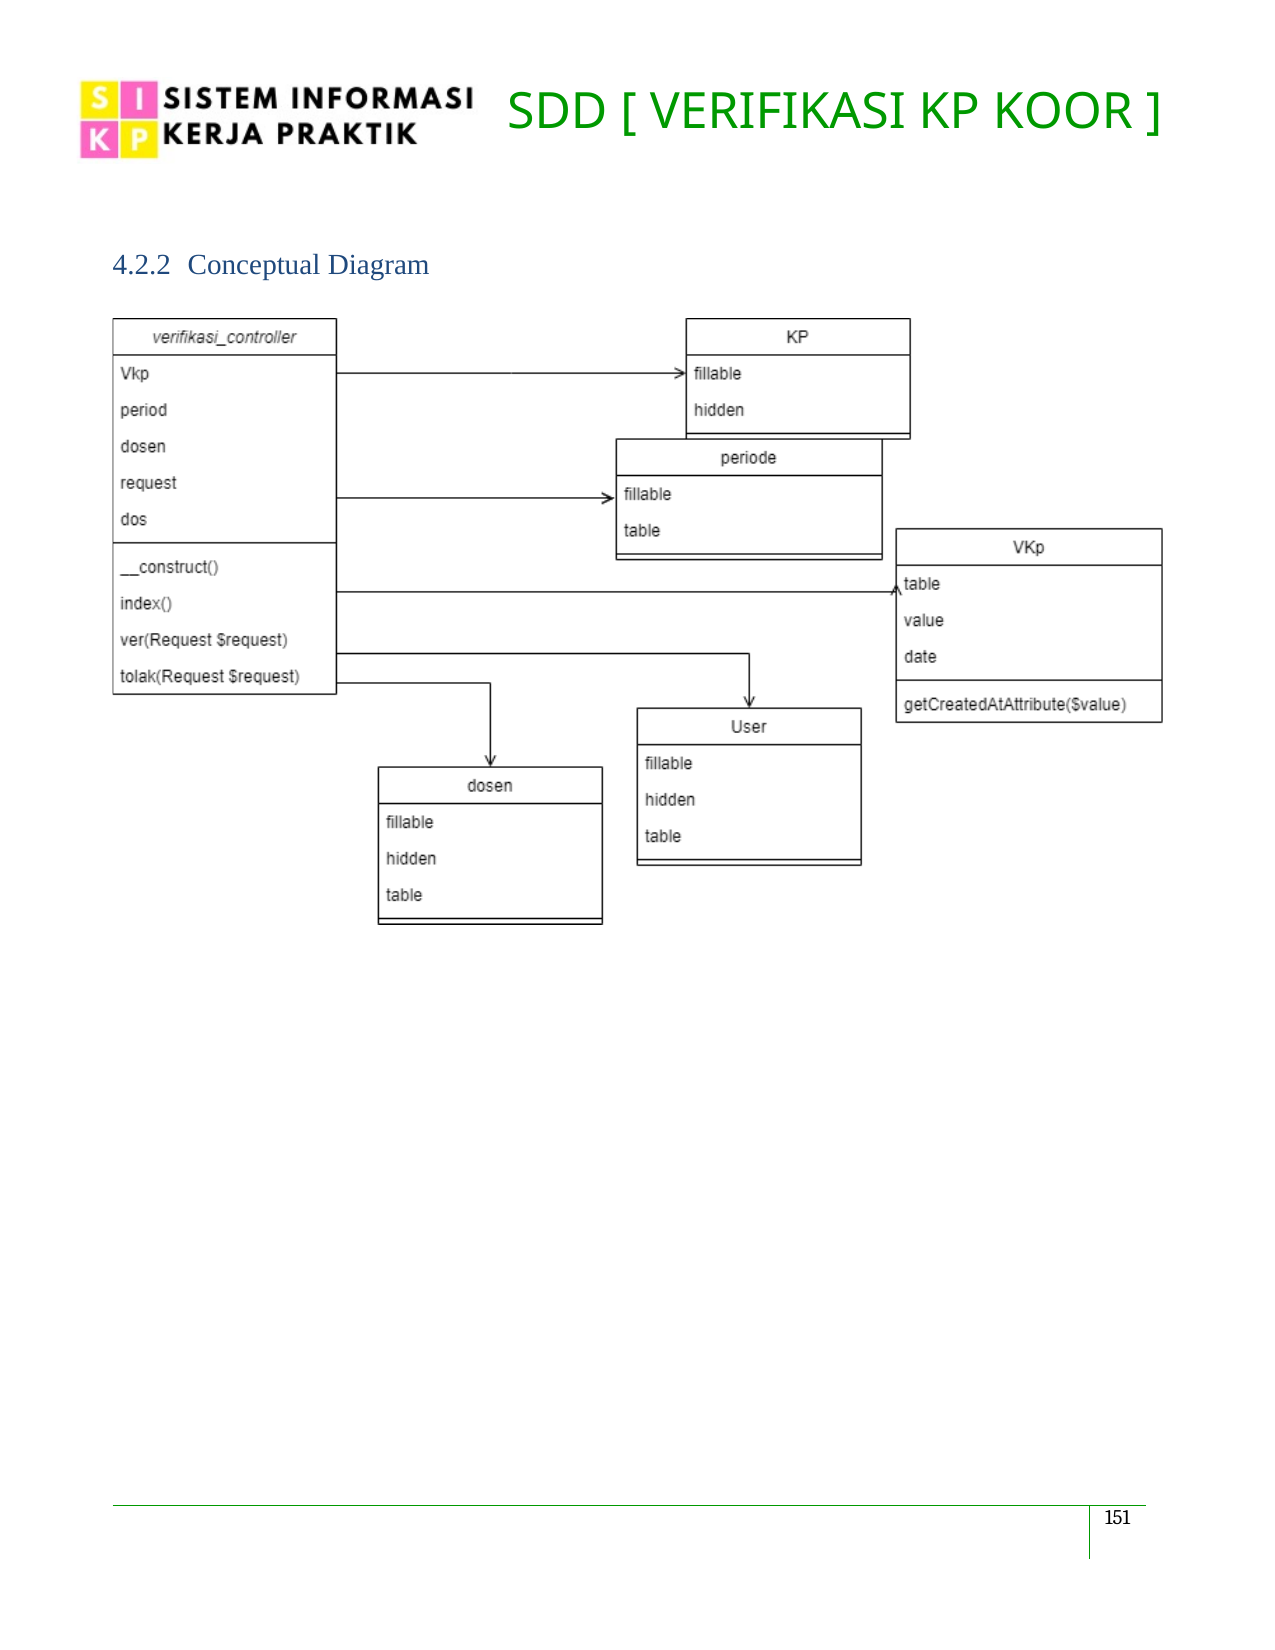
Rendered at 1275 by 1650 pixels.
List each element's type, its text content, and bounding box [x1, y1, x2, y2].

picture [76, 77, 480, 164]
picture [112, 318, 1163, 925]
subtitle Conceptual Diagram [112, 247, 1162, 281]
